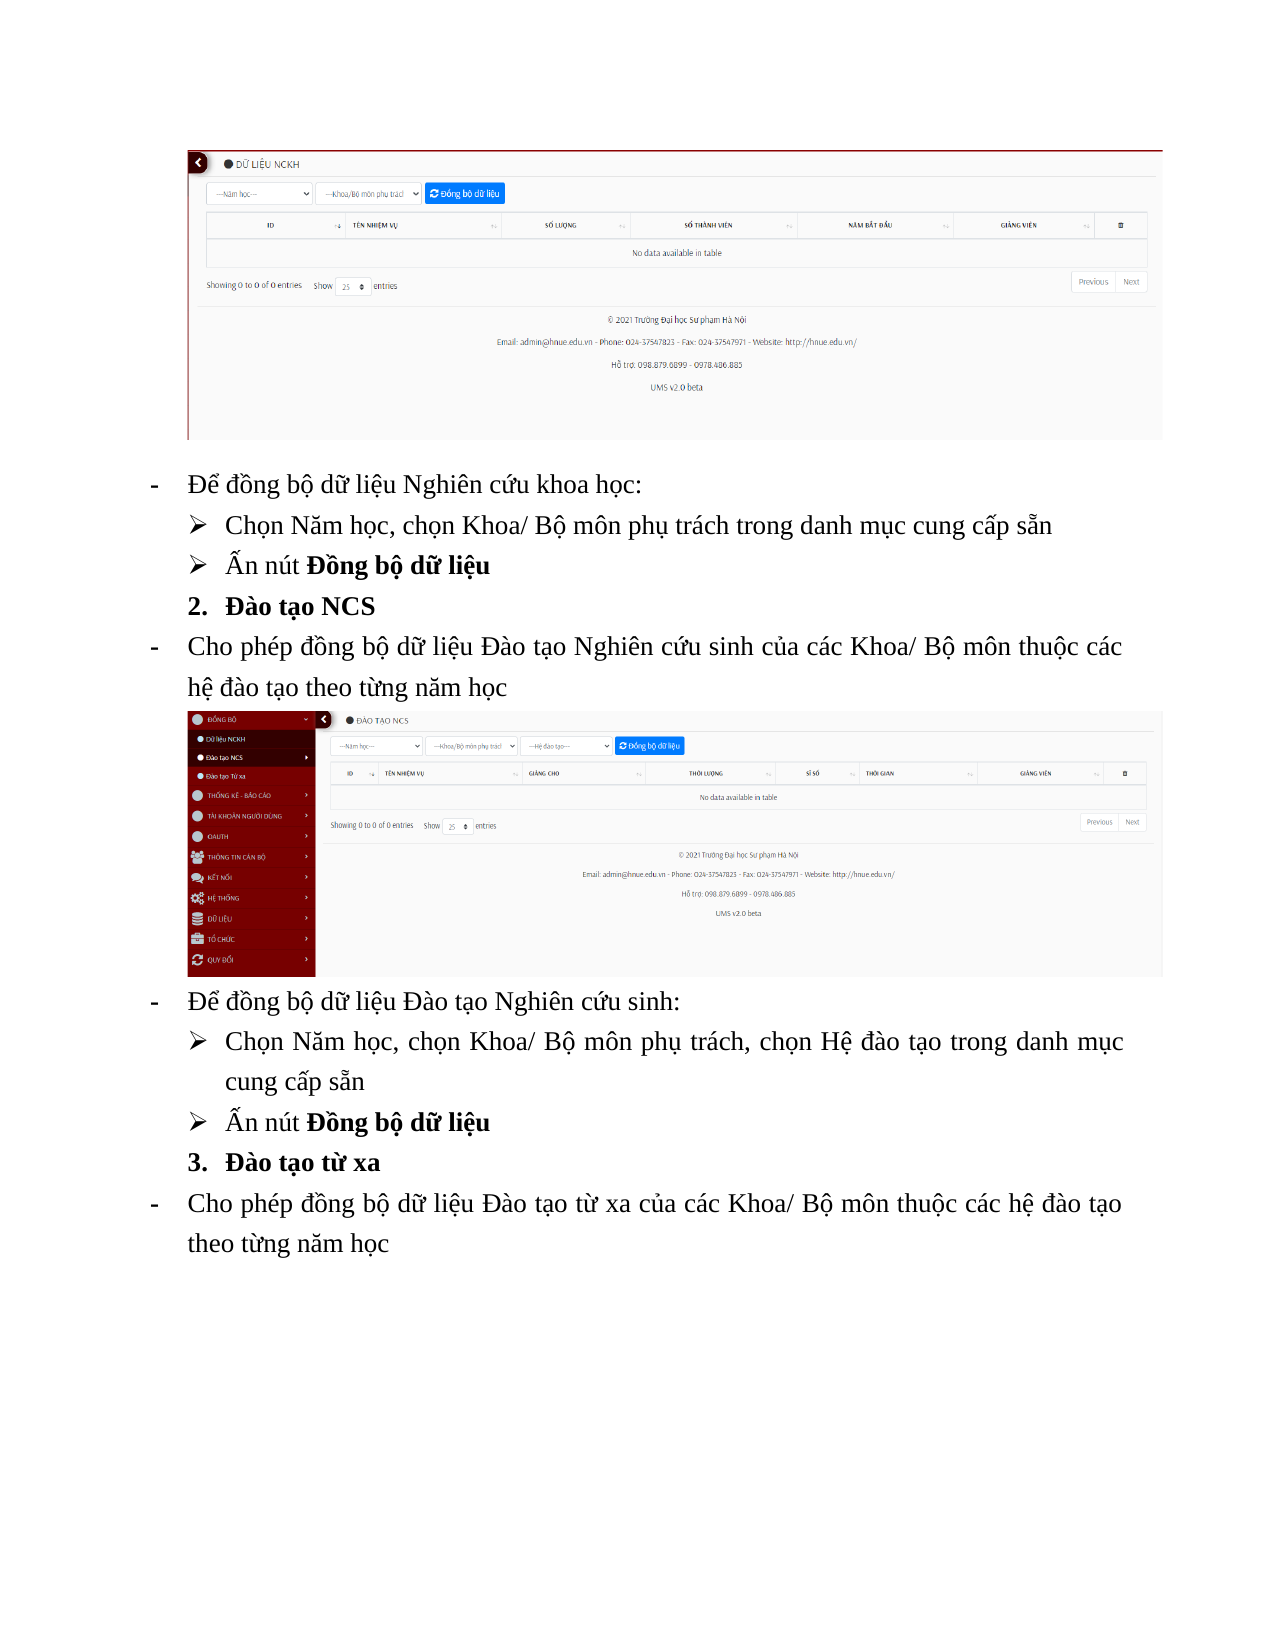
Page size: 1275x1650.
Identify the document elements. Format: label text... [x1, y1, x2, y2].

list Ấn nút Đồng bộ dữ liệu [187, 549, 1125, 581]
picture [187, 711, 1163, 977]
list Chọn Năm học, chọn Khoa/ Bộ môn phụ trách, chọn Hệ đào tạo trong danh mục cung cấp sẵn [187, 1025, 1125, 1097]
list Đào tạo từ xa [187, 1147, 1125, 1178]
picture [187, 150, 1163, 440]
list Để đồng bộ dữ liệu Nghiên cứu khoa học: [150, 468, 1125, 499]
list Đào tạo NCS [187, 590, 1125, 621]
list Để đồng bộ dữ liệu Đào tạo Nghiên cứu sinh: [150, 984, 1125, 1016]
list Ấn nút Đồng bộ dữ liệu [187, 1106, 1125, 1137]
list Cho phép đồng bộ dữ liệu Đào tạo Nghiên cứu sinh của các Khoa/ Bộ môn thuộc các hệ đào tạo theo từng năm học [150, 630, 1125, 702]
list Chọn Năm học, chọn Khoa/ Bộ môn phụ trách trong danh mục cung cấp sẵn [187, 509, 1125, 540]
list Cho phép đồng bộ dữ liệu Đào tạo từ xa của các Khoa/ Bộ môn thuộc các hệ đào tạo theo từng năm học [150, 1187, 1125, 1258]
